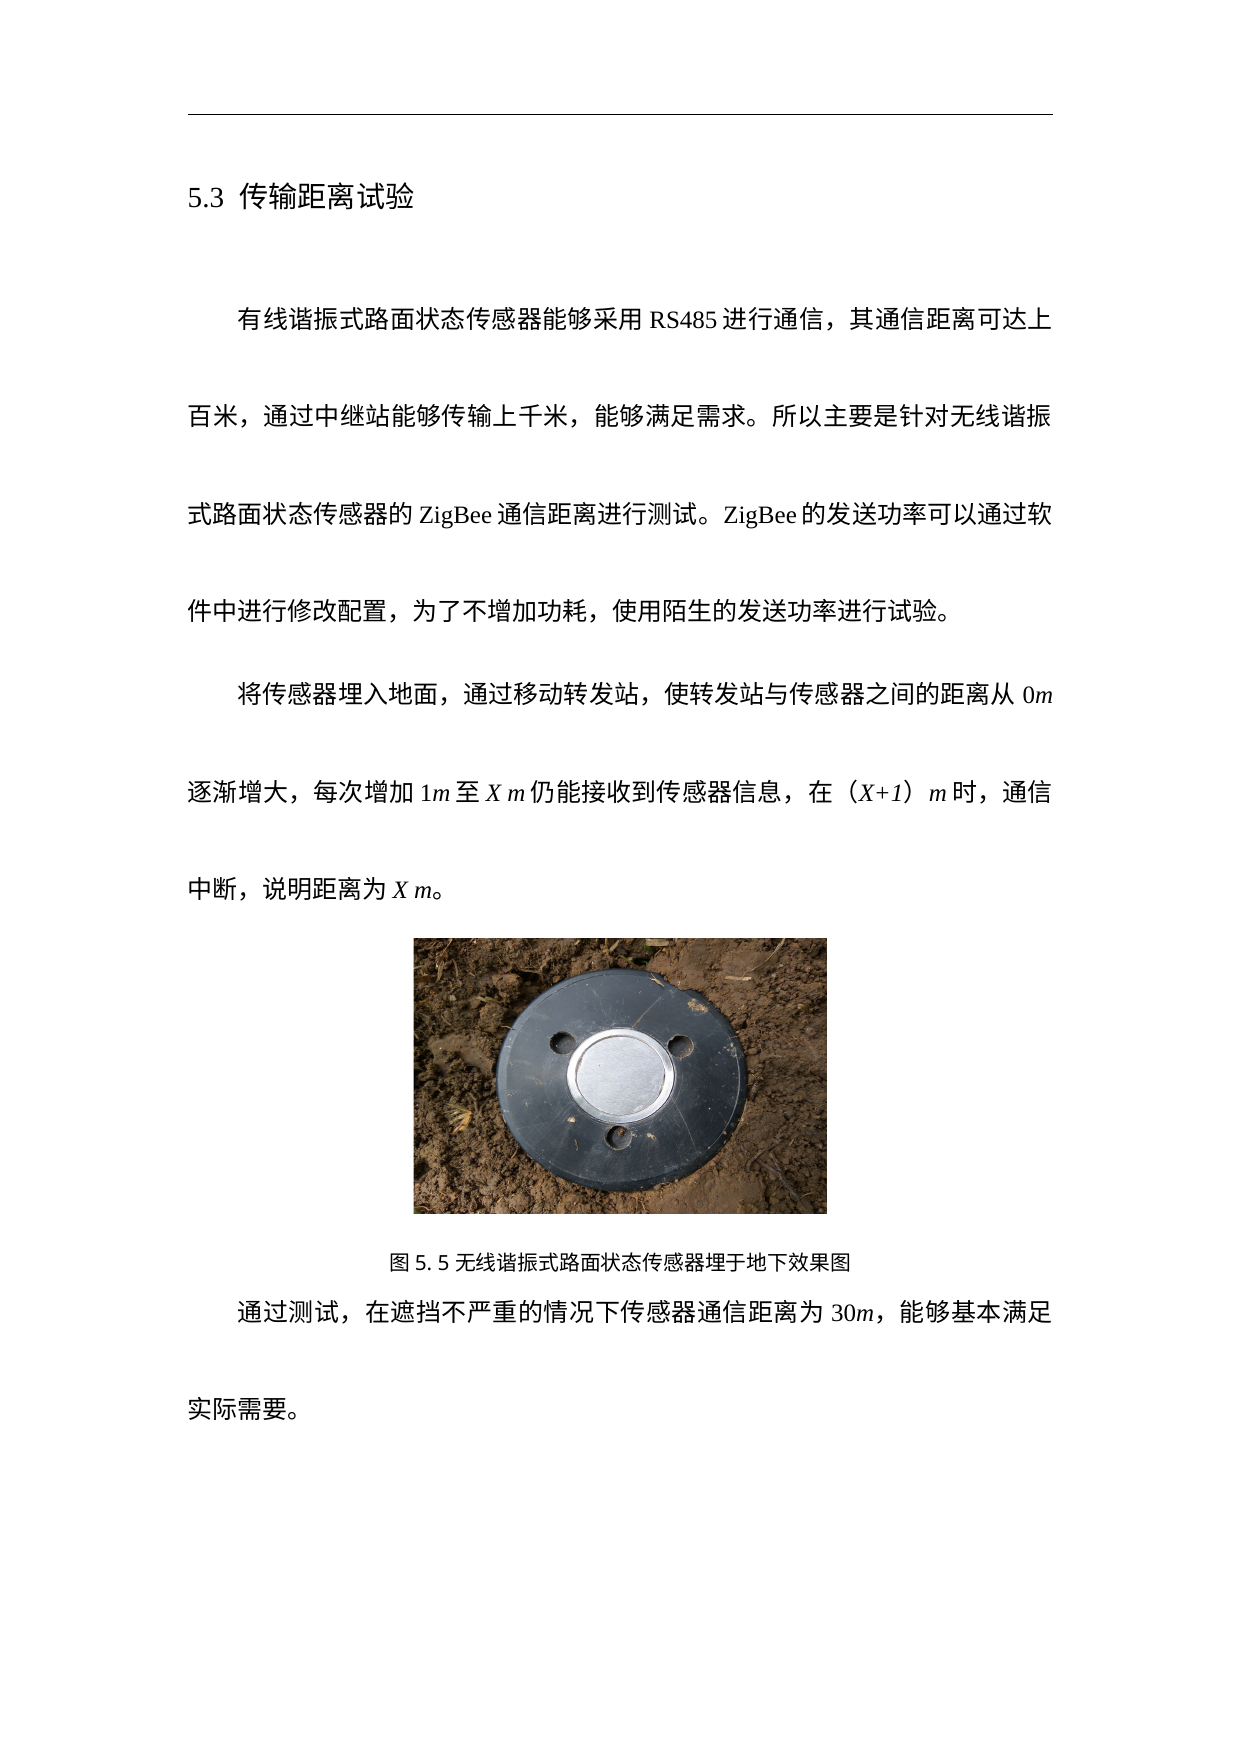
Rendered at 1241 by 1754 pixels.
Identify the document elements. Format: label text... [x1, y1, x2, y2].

list 传输距离试验 [187, 162, 1053, 227]
text 通过测试，在遮挡不严重的情况下传感器通信距离为30m，能够基本满足实际需要。 [187, 1278, 1053, 1441]
text 图5. 5 无线谐振式路面状态传感器埋于地下效果图 [187, 1246, 1053, 1278]
text 有线谐振式路面状态传感器能够采用RS485进行通信，其通信距离可达上百米，通过中继站能够传输上千米，能够满足需求。所以主要是针对无线谐振式路面状态传感器的ZigBee通信距离进行测试。ZigBee的发送功率可以通过软件中进行修改配置，为了不增加功耗，使用陌生的发送功率进行试验。 [187, 285, 1053, 642]
picture [413, 938, 827, 1214]
text 将传感器埋入地面，通过移动转发站，使转发站与传感器之间的距离从0m逐渐增大，每次增加1m至X m仍能接收到传感器信息，在（X+1）m时，通信中断，说明距离为X m。 [187, 661, 1053, 921]
